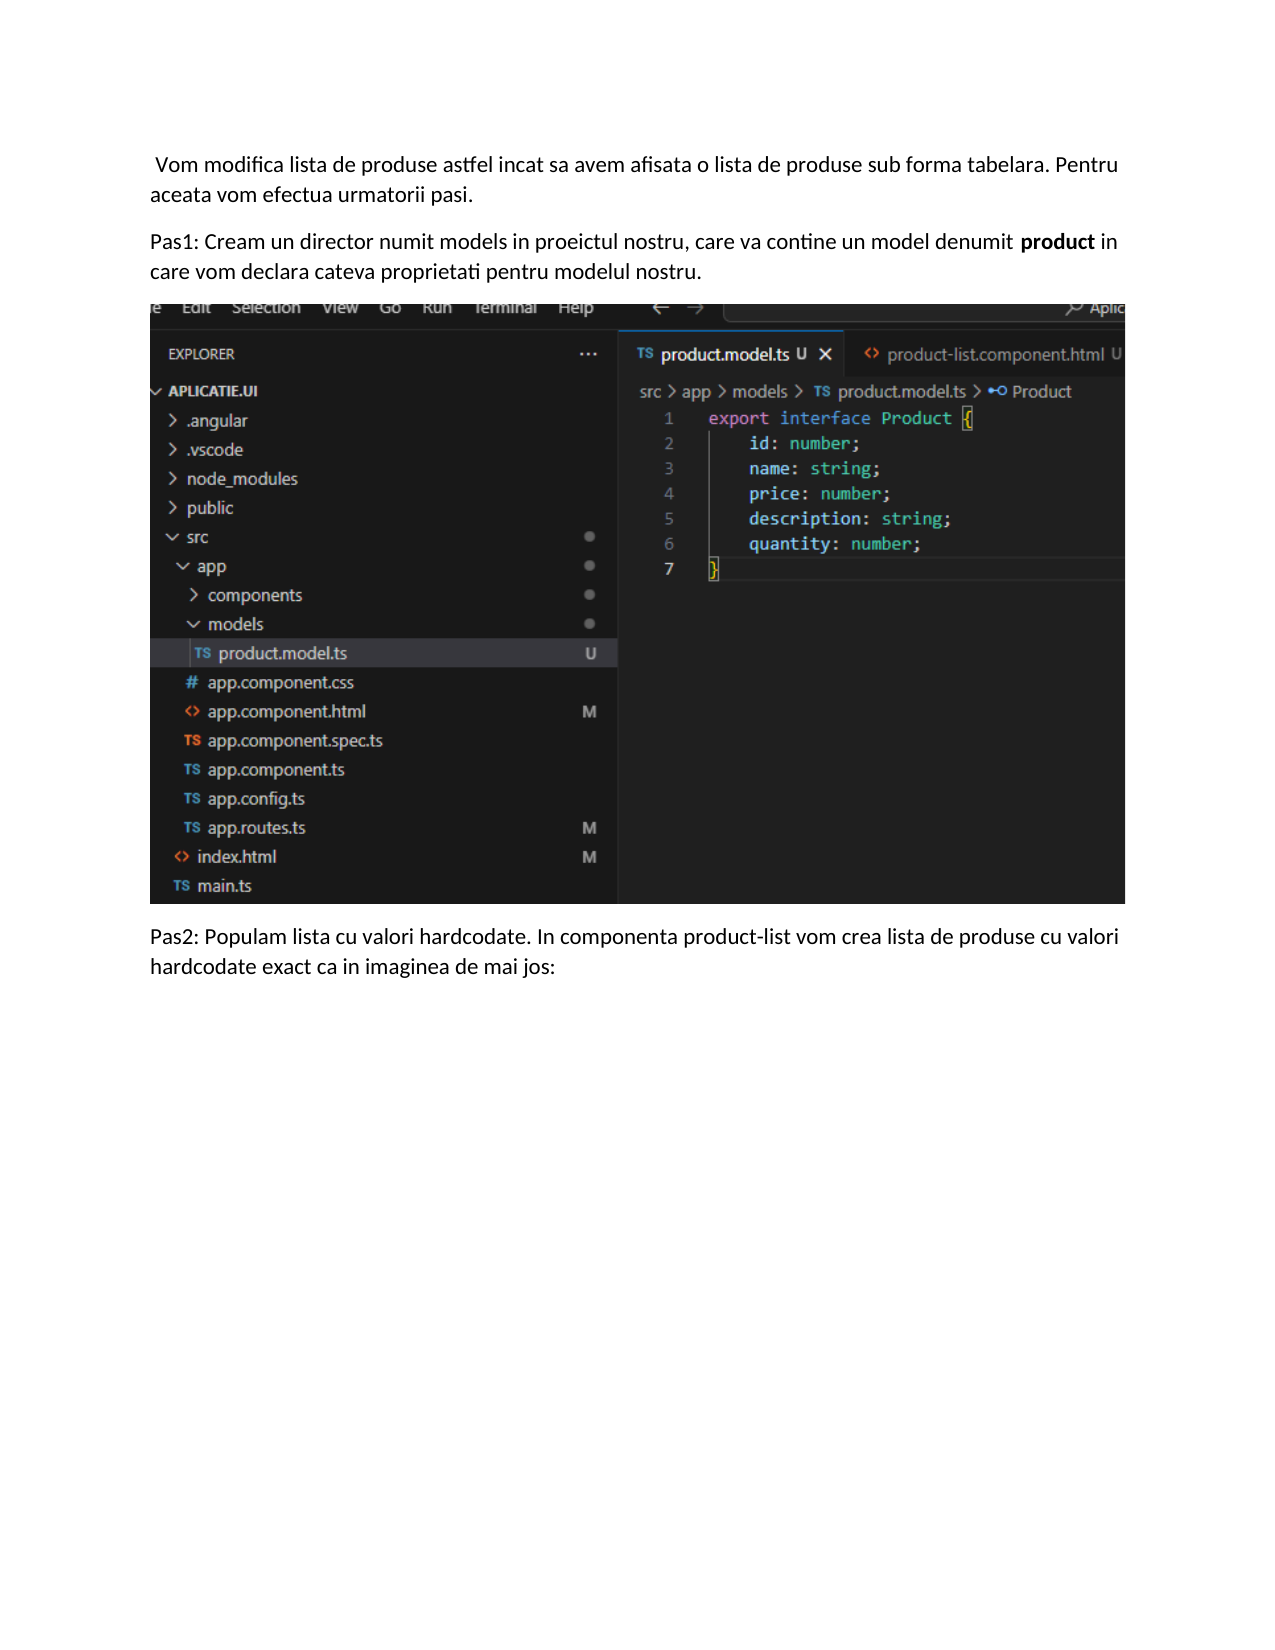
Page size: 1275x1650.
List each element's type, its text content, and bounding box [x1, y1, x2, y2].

text Pas2: Populam lista cu valori hardcodate. In componenta product-list vom crea lista de produse cu valori hardcodate exact ca in imaginea de mai jos: [150, 922, 1125, 980]
text Pas1: Cream un director numit models in proeictul nostru, care va contine un model denumit product in care vom declara cateva proprietati pentru modelul nostru. [150, 227, 1125, 285]
text Vom modifica lista de produse astfel incat sa avem afisata o lista de produse sub forma tabelara. Pentru aceata vom efectua urmatorii pasi. [150, 150, 1125, 208]
picture [150, 304, 1125, 904]
